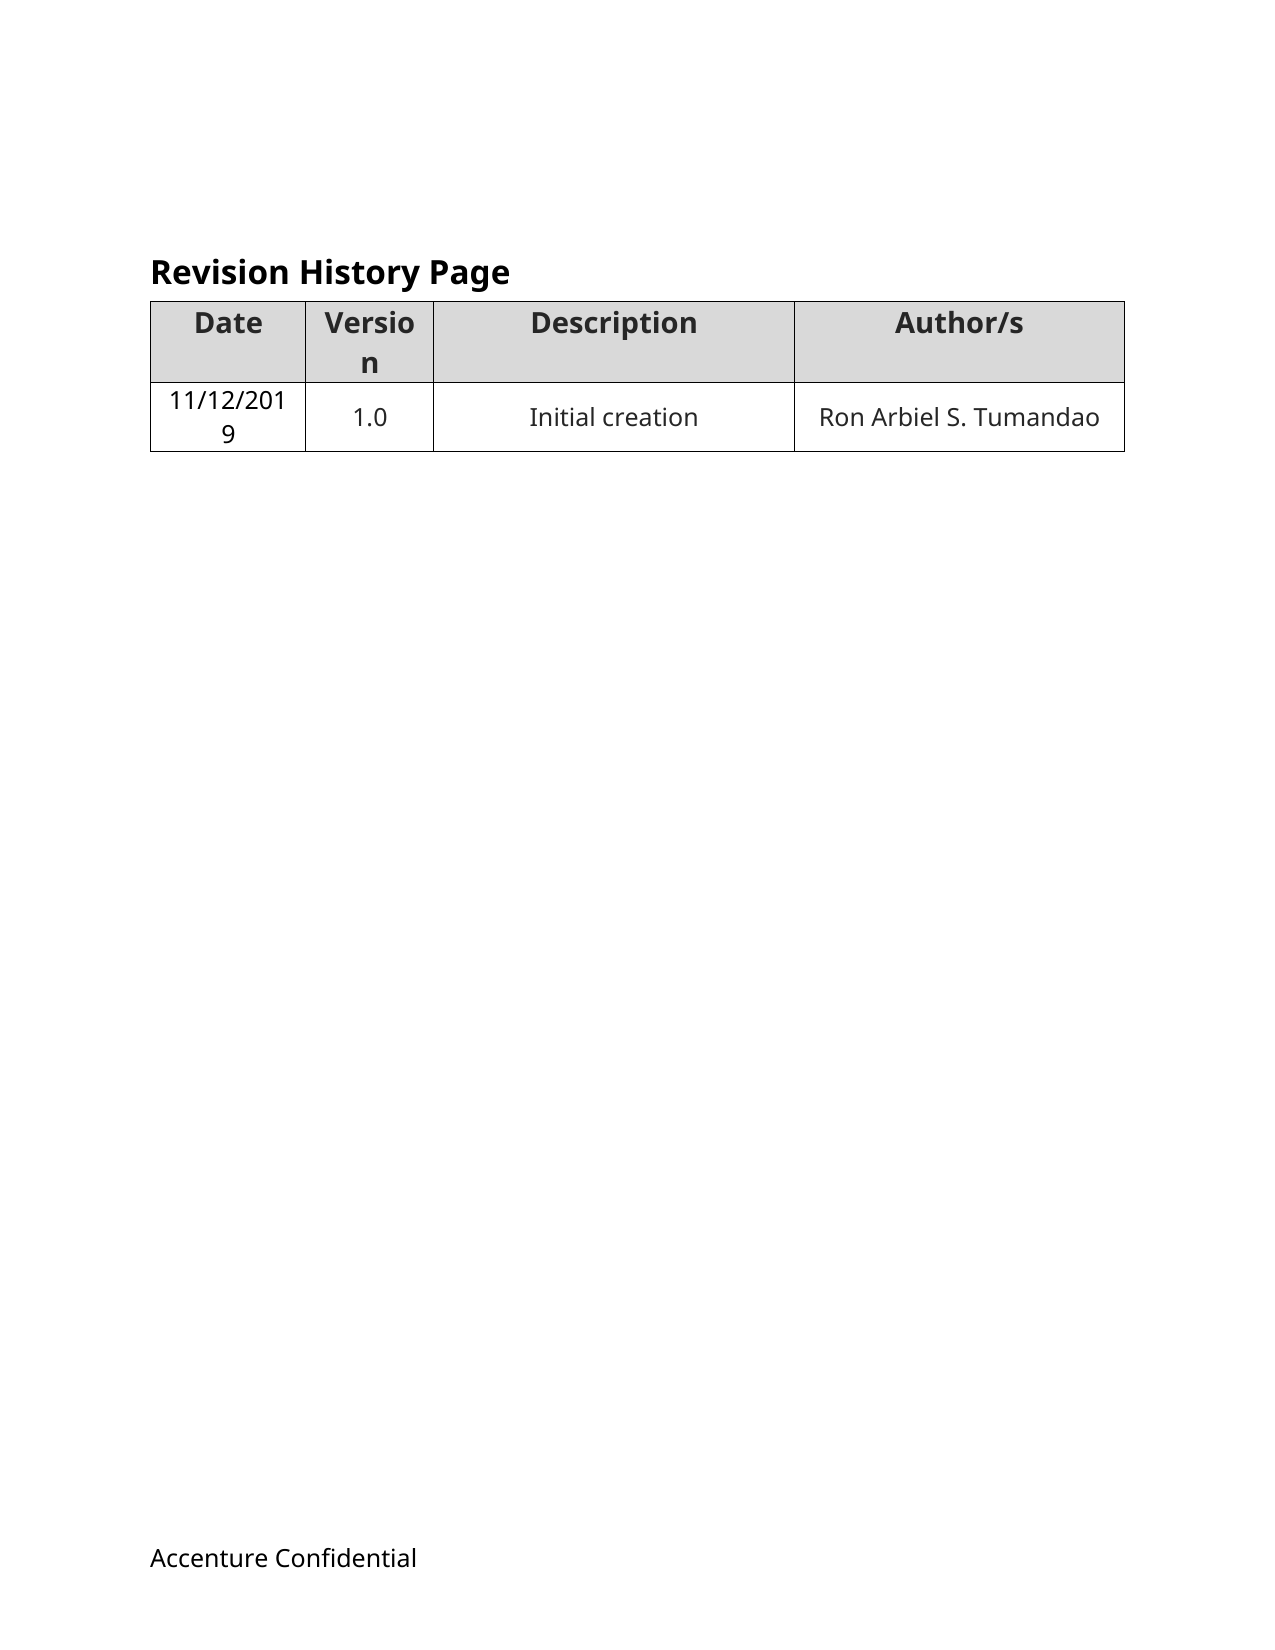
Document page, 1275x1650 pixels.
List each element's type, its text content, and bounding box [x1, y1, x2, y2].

table_cell Initial creation [434, 383, 794, 451]
table_cell Ron Arbiel S. Tumandao [795, 383, 1124, 451]
table_header Date [151, 302, 305, 382]
table_cell 11/12/2019 [151, 383, 305, 451]
table_header Description [434, 302, 794, 382]
table_header Version [306, 302, 433, 382]
subtitle Revision History Page [150, 249, 1125, 294]
table_header Author/s [795, 302, 1124, 382]
table_cell 1.0 [306, 383, 433, 451]
